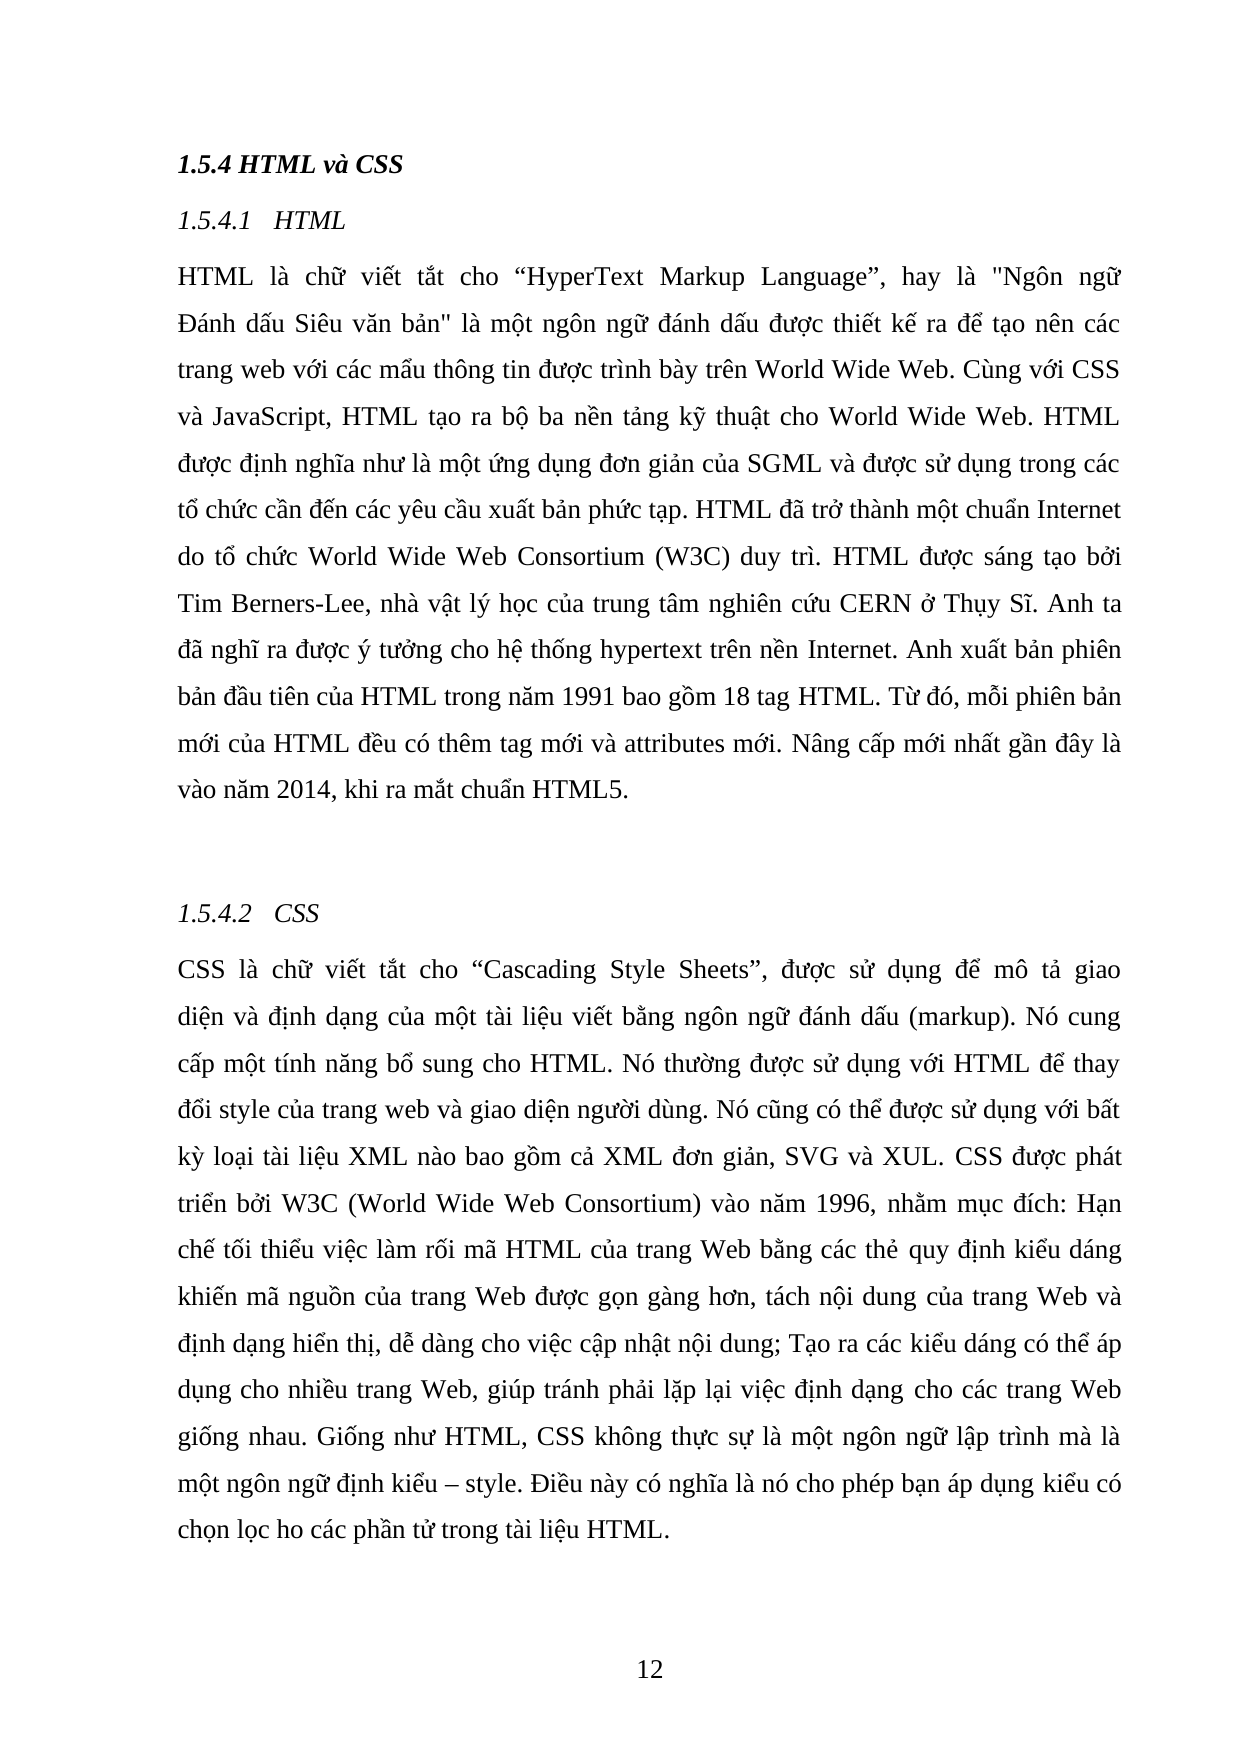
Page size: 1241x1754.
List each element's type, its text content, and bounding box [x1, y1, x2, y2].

subtitle HTML và CSS [177, 148, 1122, 179]
text CSS là chữ viết tắt cho “Cascading Style Sheets”, được sử dụng để mô tả giao diện và định dạng của một tài liệu viết bằng ngôn ngữ đánh dấu (markup). Nó cung cấp một tính năng bổ sung cho HTML. Nó thường được sử dụng với HTML để thay đổi style của trang web và giao diện người dùng. Nó cũng có thể được sử dụng với bất kỳ loại tài liệu XML nào bao gồm cả XML đơn giản, SVG và XUL. CSS được phát triển bởi W3C (World Wide Web Consortium) vào năm 1996, nhằm mục đích: Hạn chế tối thiểu việc làm rối mã HTML của trang Web bằng các thẻ quy định kiểu dáng khiến mã nguồn của trang Web được gọn gàng hơn, tách nội dung của trang Web và định dạng hiển thị, dễ dàng cho việc cập nhật nội dung; Tạo ra các kiểu dáng có thể áp dụng cho nhiều trang Web, giúp tránh phải lặp lại việc định dạng cho các trang Web giống nhau. Giống như HTML, CSS không thực sự là một ngôn ngữ lập trình mà là một ngôn ngữ định kiểu – style. Điều này có nghĩa là nó cho phép bạn áp dụng kiểu có chọn lọc ho các phần tử trong tài liệu HTML. [177, 953, 1122, 1545]
text HTML là chữ viết tắt cho “HyperText Markup Language”, hay là "Ngôn ngữ Đánh dấu Siêu văn bản" là một ngôn ngữ đánh dấu được thiết kế ra để tạo nên các trang web với các mẩu thông tin được trình bày trên World Wide Web. Cùng với CSS và JavaScript, HTML tạo ra bộ ba nền tảng kỹ thuật cho World Wide Web. HTML được định nghĩa như là một ứng dụng đơn giản của SGML và được sử dụng trong các tổ chức cần đến các yêu cầu xuất bản phức tạp. HTML đã trở thành một chuẩn Internet do tổ chức World Wide Web Consortium (W3C) duy trì. HTML được sáng tạo bởi Tim Berners-Lee, nhà vật lý học của trung tâm nghiên cứu CERN ở Thụy Sĩ. Anh ta đã nghĩ ra được ý tưởng cho hệ thống hypertext trên nền Internet. Anh xuất bản phiên bản đầu tiên của HTML trong năm 1991 bao gồm 18 tag HTML. Từ đó, mỗi phiên bản mới của HTML đều có thêm tag mới và attributes mới. Nâng cấp mới nhất gần đây là vào năm 2014, khi ra mắt chuẩn HTML5. [177, 260, 1122, 804]
subtitle CSS [177, 897, 1122, 928]
subtitle HTML [177, 204, 1122, 235]
